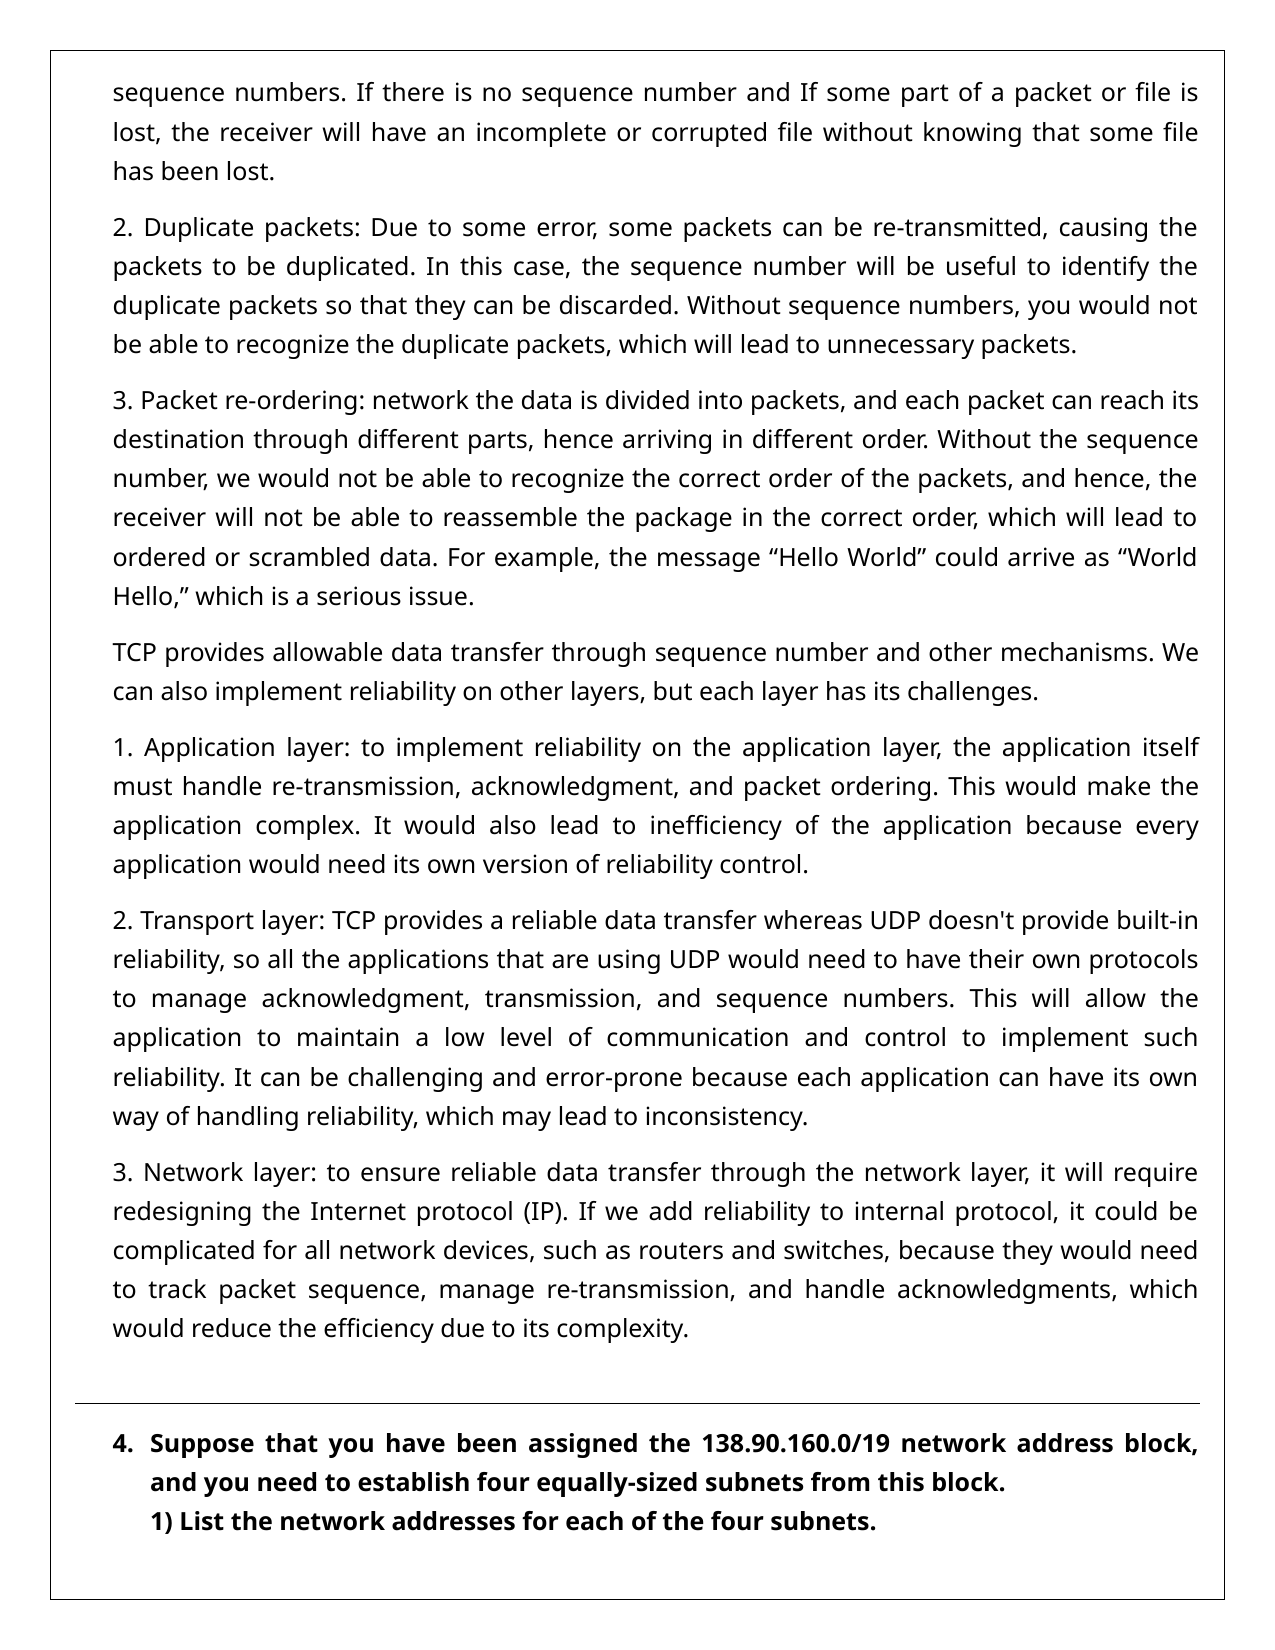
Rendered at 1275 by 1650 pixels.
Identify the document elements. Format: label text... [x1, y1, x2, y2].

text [112, 75, 1200, 187]
text 2. Duplicate packets: Due to some error, some packets can be re-transmitted, causing the packets to be duplicated. In this case, the sequence number will be useful to identify the duplicate packets so that they can be discarded. Without sequence numbers, you would not be able to recognize the duplicate packets, which will lead to unnecessary packets. [112, 209, 1200, 361]
list 1) List the network addresses for each of the four subnets. [150, 1504, 1200, 1538]
text 3. Packet re-ordering: network the data is divided into packets, and each packet can reach its destination through different parts, hence arriving in different order. Without the sequence number, we would not be able to recognize the correct order of the packets, and hence, the receiver will not be able to reassemble the package in the correct order, which will lead to ordered or scrambled data. For example, the message “Hello World” could arrive as “World Hello,” which is a serious issue. [112, 382, 1200, 612]
list Suppose that you have been assigned the 138.90.160.0/19 network address block, and you need to establish four equally-sized subnets from this block. [112, 1426, 1200, 1499]
text TCP provides allowable data transfer through sequence number and other mechanisms. We can also implement reliability on other layers, but each layer has its challenges. [112, 634, 1200, 707]
text 1. Application layer: to implement reliability on the application layer, the application itself must handle re-transmission, acknowledgment, and packet ordering. This would make the application complex. It would also lead to inefficiency of the application because every application would need its own version of reliability control. [112, 729, 1200, 881]
text 2. Transport layer: TCP provides a reliable data transfer whereas UDP doesn't provide built-in reliability, so all the applications that are using UDP would need to have their own protocols to manage acknowledgment, transmission, and sequence numbers. This will allow the application to maintain a low level of communication and control to implement such reliability. It can be challenging and error-prone because each application can have its own way of handling reliability, which may lead to inconsistency. [112, 902, 1200, 1132]
text 3. Network layer: to ensure reliable data transfer through the network layer, it will require redesigning the Internet protocol (IP). If we add reliability to internal protocol, it could be complicated for all network devices, such as routers and switches, because they would need to track packet sequence, manage re-transmission, and handle acknowledgments, which would reduce the efficiency due to its complexity. [112, 1154, 1200, 1345]
